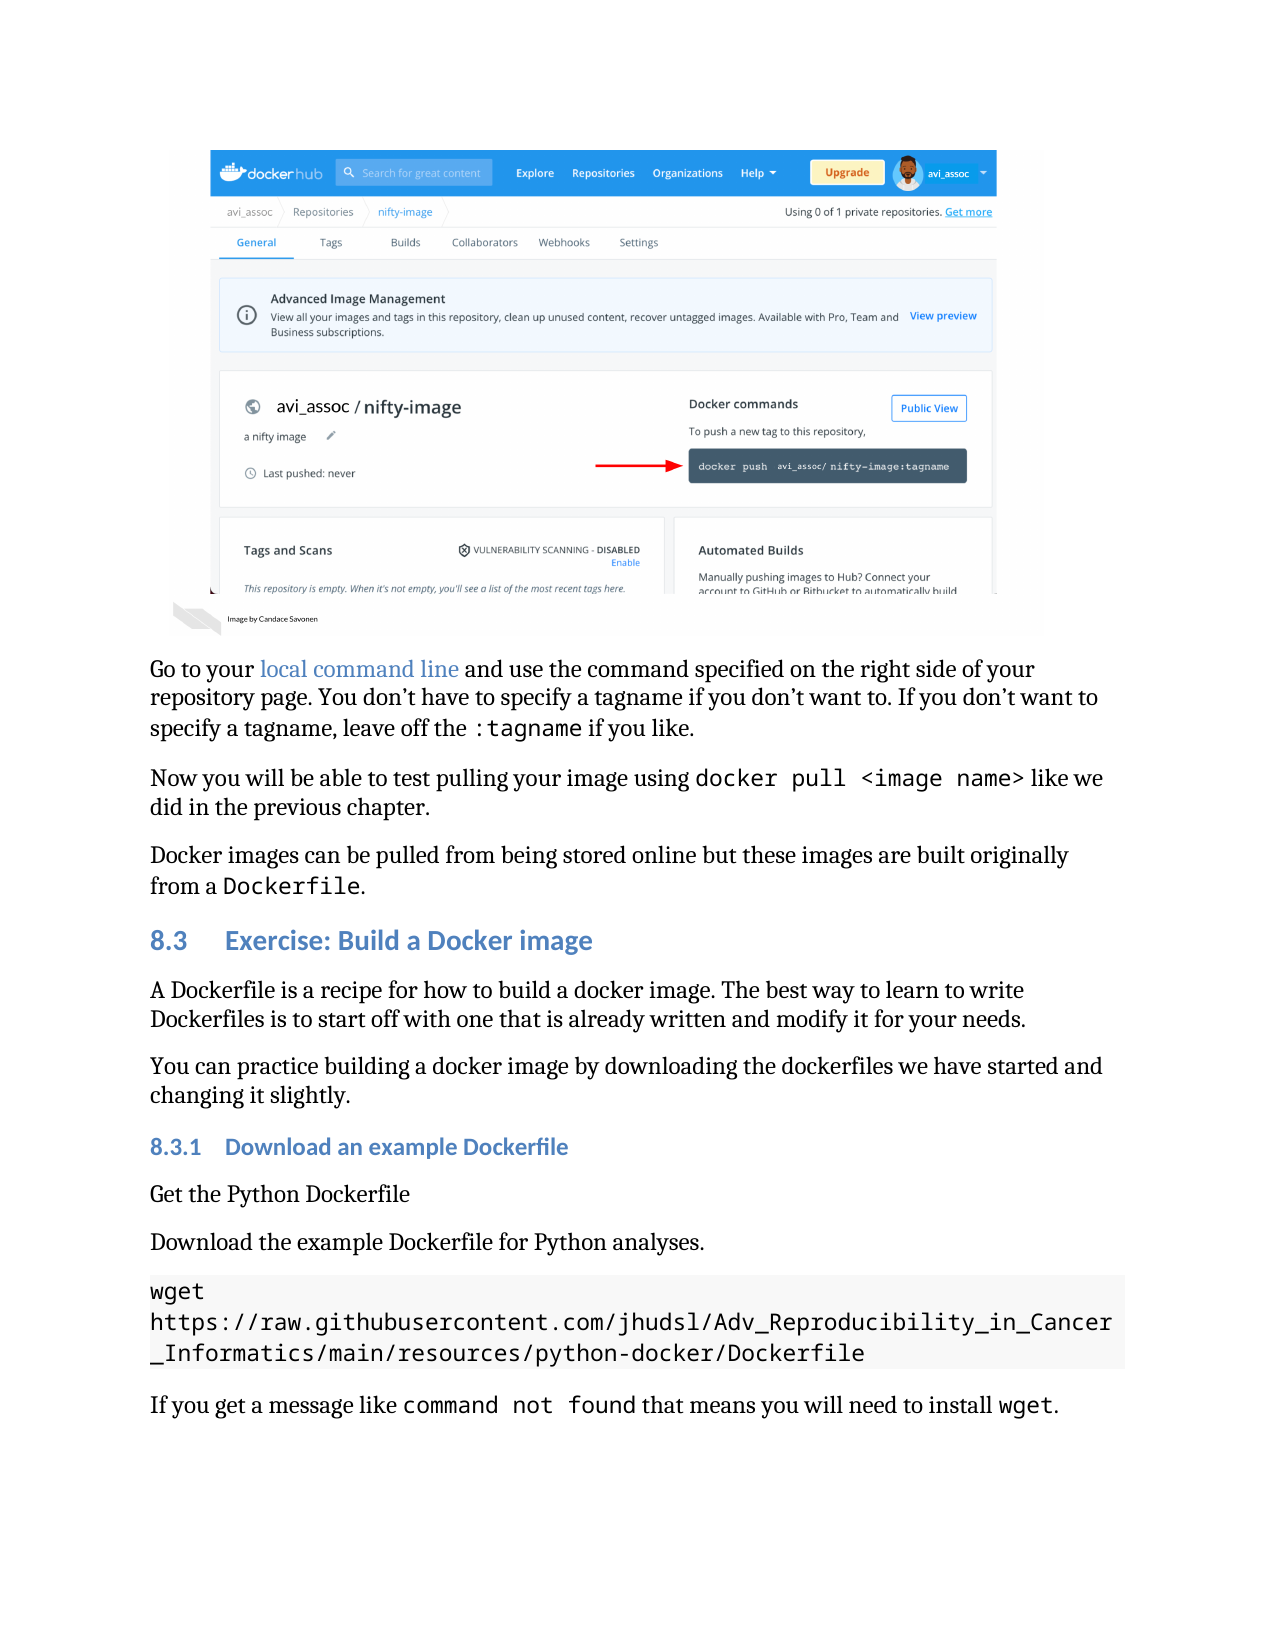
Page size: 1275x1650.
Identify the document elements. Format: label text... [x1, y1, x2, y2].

text Get the Python Dockerfile [150, 1180, 1125, 1209]
subtitle 8.3.1 Download an example Dockerfile [150, 1131, 1125, 1161]
subtitle 8.3 Exercise: Build a Docker image [150, 922, 1125, 957]
picture [168, 150, 1044, 636]
text If you get a message like command not found that means you will need to install wget. [150, 1389, 1125, 1421]
text A Dockerfile is a recipe for how to build a docker image. The best way to learn to write Dockerfiles is to start off with one that is already written and modify it for your needs. [150, 976, 1125, 1033]
text Docker images can be pulled from being stored online but these images are built originally from a Dockerfile. [150, 841, 1125, 901]
text wget https://raw.githubusercontent.com/jhudsl/Adv_Reproducibility_in_Cancer_Informatics/main/resources/python-docker/Dockerfile [150, 1275, 1125, 1369]
text Now you will be able to test pulling your image using docker pull <image name> like we did in the previous chapter. [150, 762, 1125, 822]
text Download the example Dockerfile for Python analyses. [150, 1227, 1125, 1256]
text Go to your local command line and use the command specified on the right side of your repository page. You don’t have to specify a tagname if you don’t want to. If you don’t want to specify a tagname, leave off the :tagname if you like. [150, 654, 1125, 743]
text You can practice building a docker image by downloading the dockerfiles we have started and changing it slightly. [150, 1052, 1125, 1110]
